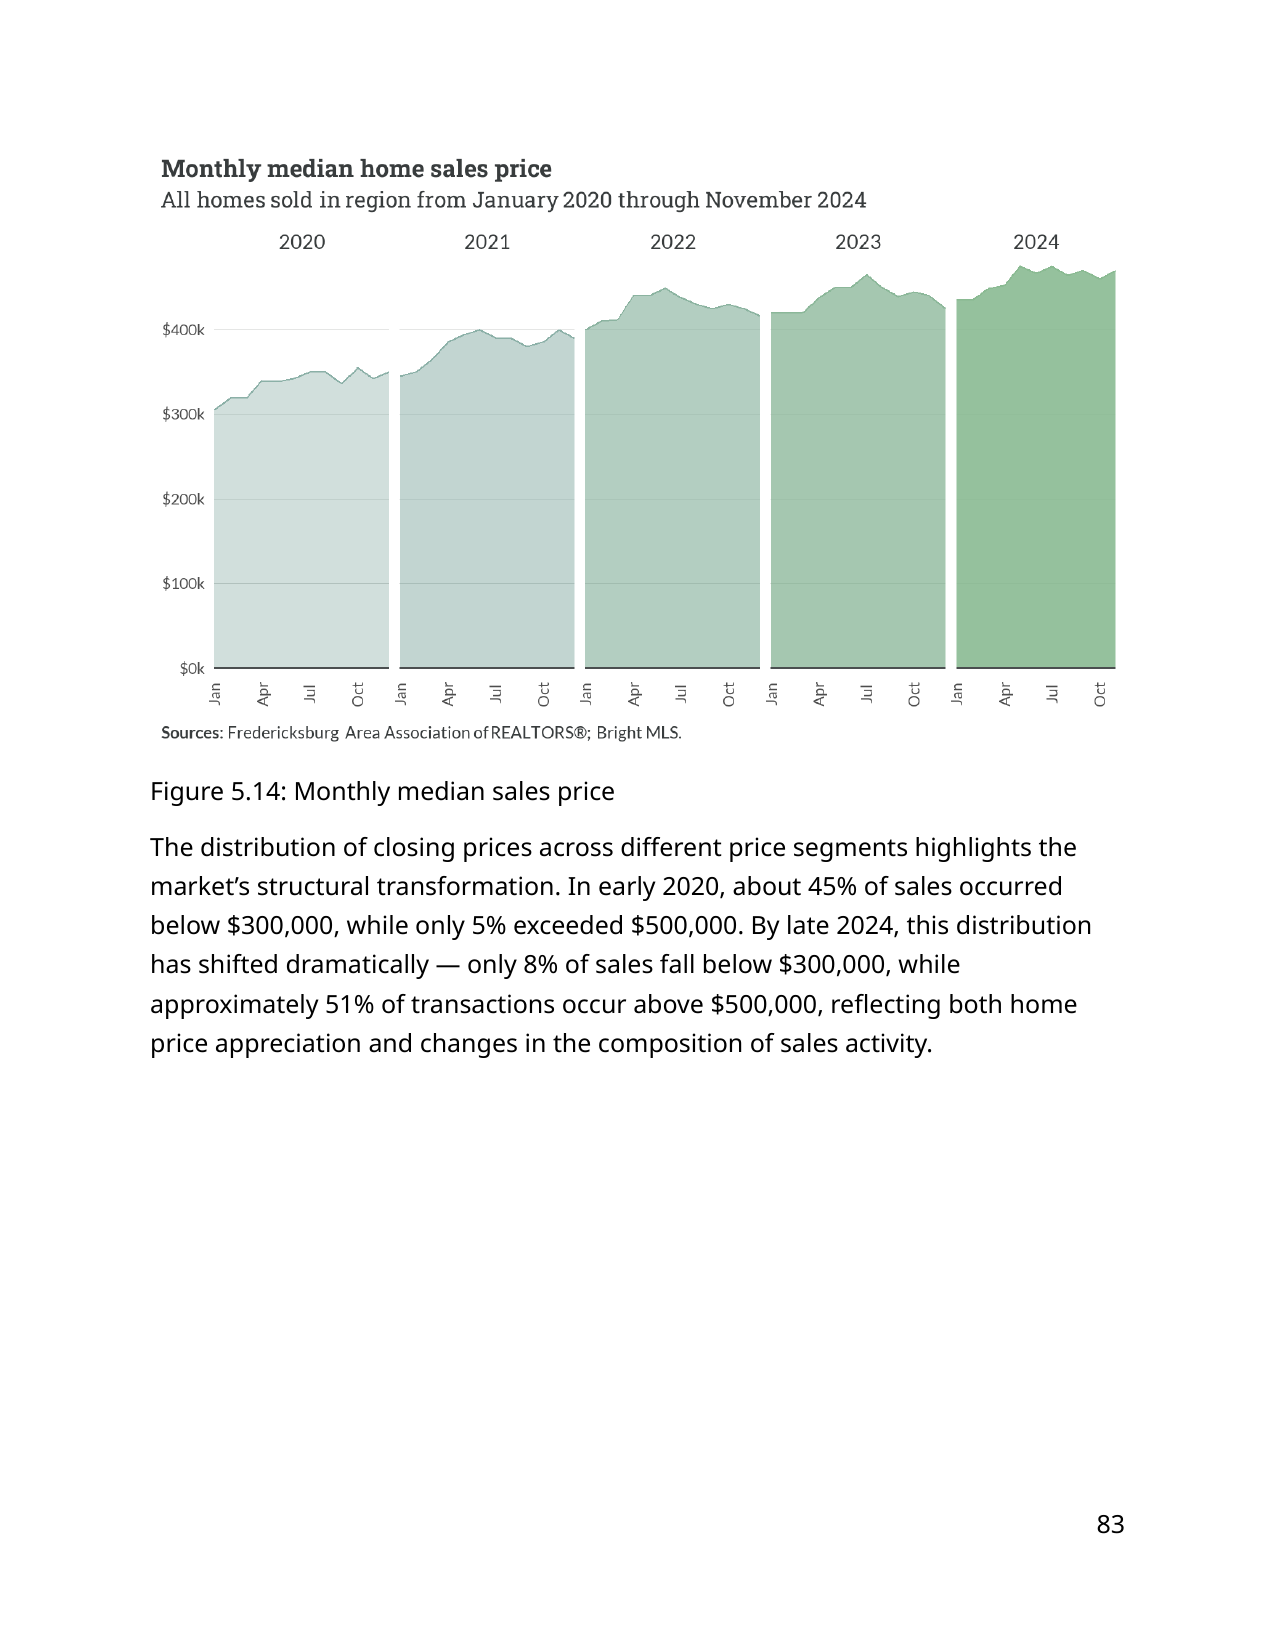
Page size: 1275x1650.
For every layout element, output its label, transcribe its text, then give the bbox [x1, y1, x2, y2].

picture [150, 150, 1125, 752]
text Figure 5.14: Monthly median sales price [150, 774, 1125, 808]
text The distribution of closing prices across different price segments highlights the market’s structural transformation. In early 2020, about 45% of sales occurred below $300,000, while only 5% exceeded $500,000. By late 2024, this distribution has shifted dramatically — only 8% of sales fall below $300,000, while approximately 51% of transactions occur above $500,000, reflecting both home price appreciation and changes in the composition of sales activity. [150, 830, 1125, 1059]
